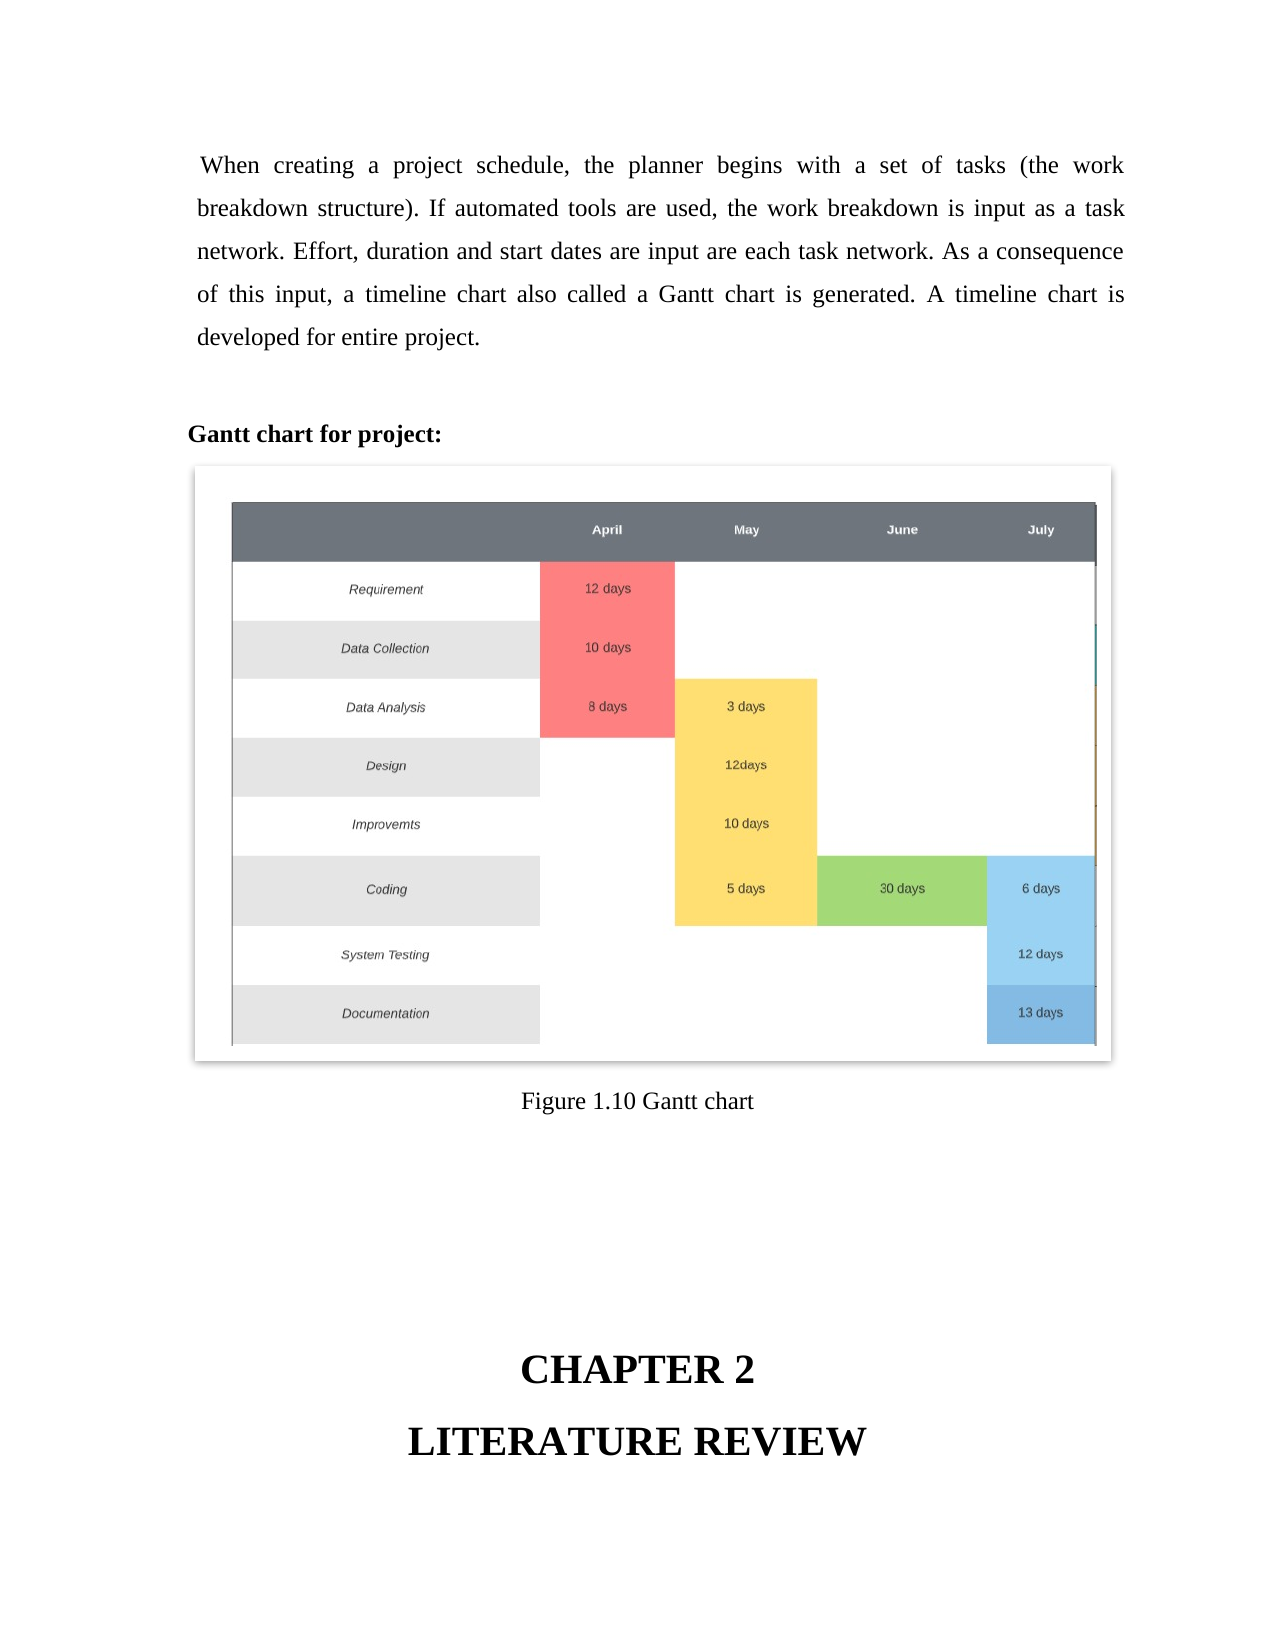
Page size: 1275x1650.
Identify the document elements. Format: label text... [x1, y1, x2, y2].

text When creating a project schedule, the planner begins with a set of tasks (the work breakdown structure). If automated tools are used, the work breakdown is input as a task network. Effort, duration and start dates are input are each task network. As a consequence of this input, a timeline chart also called a Gantt chart is generated. A timeline chart is developed for entire project. [197, 150, 1125, 351]
picture [209, 481, 1097, 1046]
text LITERATURE REVIEW [150, 1417, 1125, 1465]
text CHAPTER 2 [150, 1345, 1125, 1393]
text Figure 1.10 Gantt chart [150, 1086, 1125, 1115]
